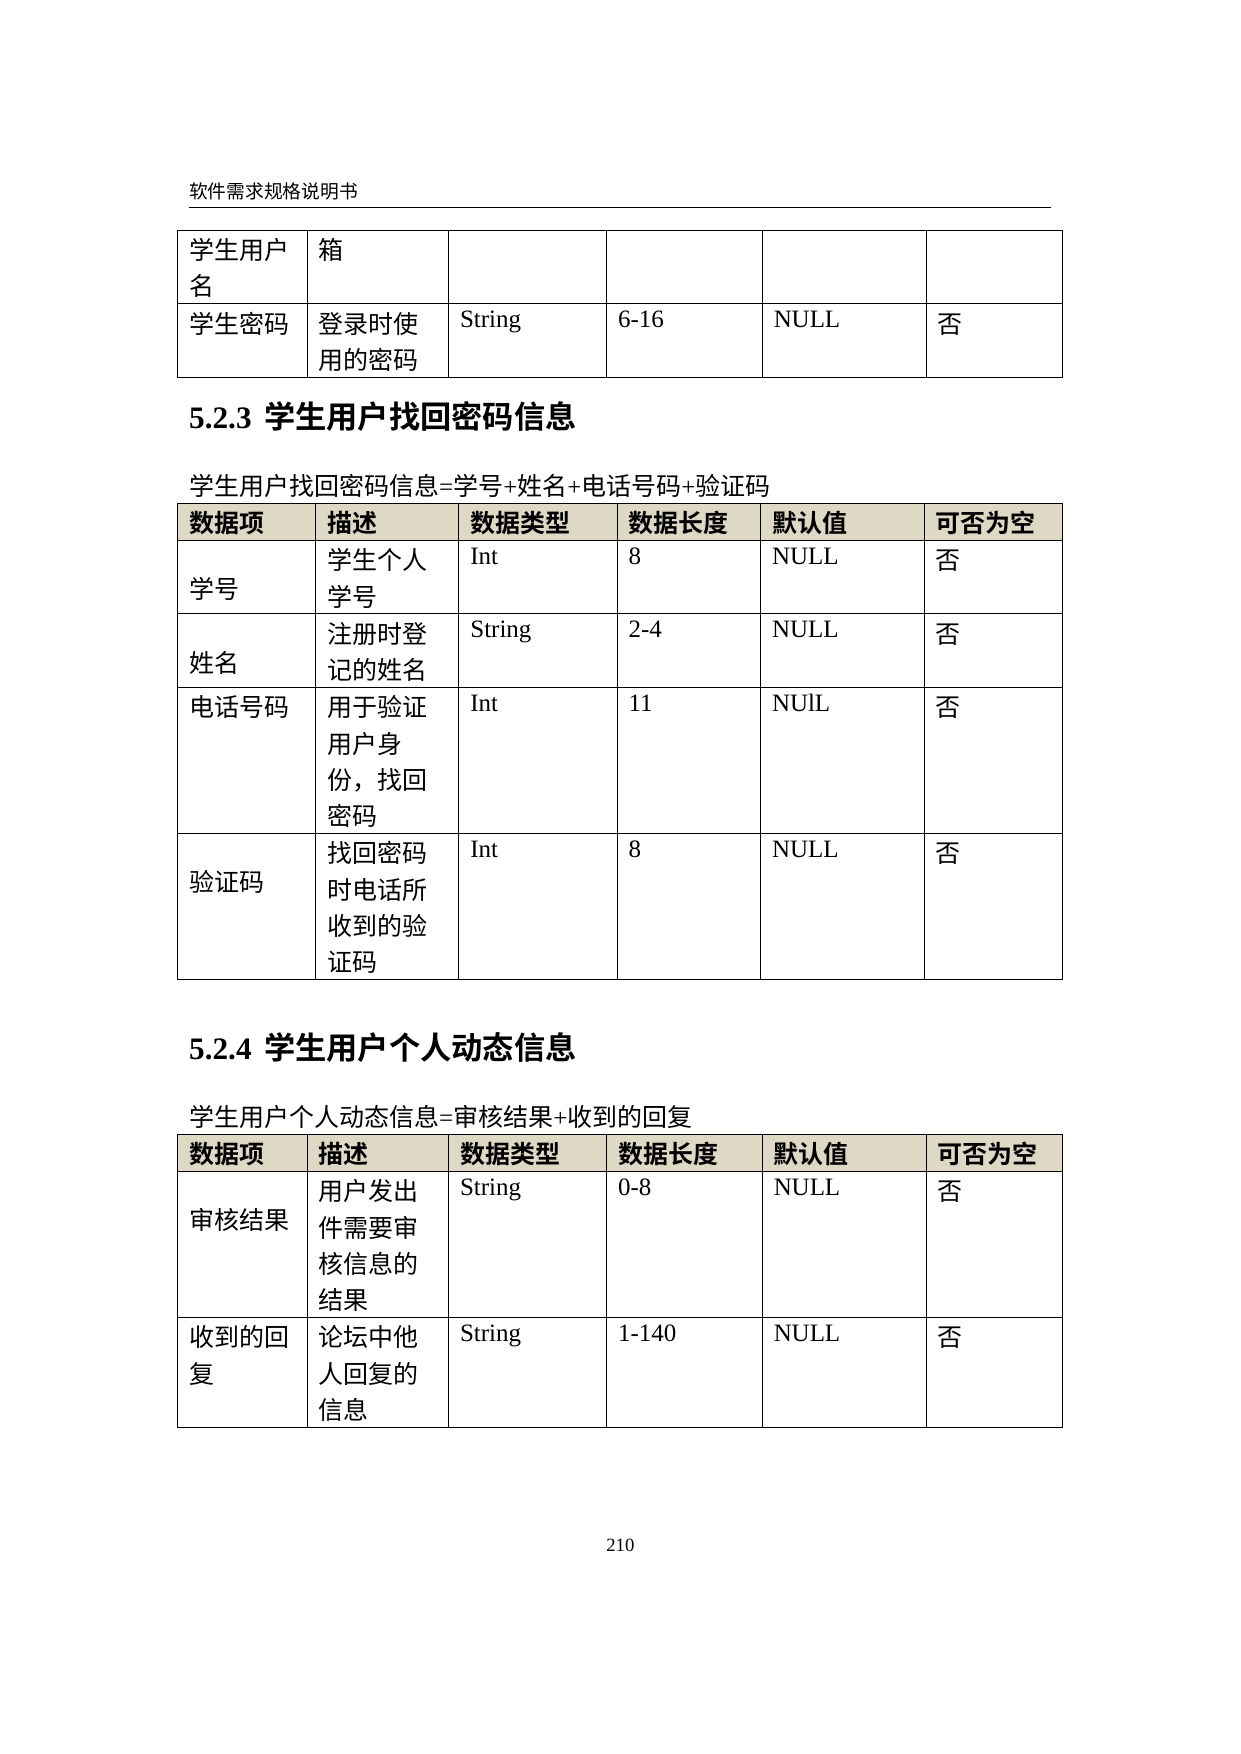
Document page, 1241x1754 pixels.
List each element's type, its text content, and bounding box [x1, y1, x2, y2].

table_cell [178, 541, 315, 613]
subtitle 学生用户找回密码信息 [189, 392, 1051, 437]
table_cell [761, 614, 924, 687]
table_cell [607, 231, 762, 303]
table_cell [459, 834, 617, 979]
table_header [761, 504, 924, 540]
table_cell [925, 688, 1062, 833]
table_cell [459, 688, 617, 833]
subtitle 学生用户个人动态信息 [189, 1023, 1051, 1068]
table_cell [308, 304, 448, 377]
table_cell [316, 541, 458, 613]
text 学生用户找回密码信息=学号+姓名+电话号码+验证码 [189, 466, 1051, 502]
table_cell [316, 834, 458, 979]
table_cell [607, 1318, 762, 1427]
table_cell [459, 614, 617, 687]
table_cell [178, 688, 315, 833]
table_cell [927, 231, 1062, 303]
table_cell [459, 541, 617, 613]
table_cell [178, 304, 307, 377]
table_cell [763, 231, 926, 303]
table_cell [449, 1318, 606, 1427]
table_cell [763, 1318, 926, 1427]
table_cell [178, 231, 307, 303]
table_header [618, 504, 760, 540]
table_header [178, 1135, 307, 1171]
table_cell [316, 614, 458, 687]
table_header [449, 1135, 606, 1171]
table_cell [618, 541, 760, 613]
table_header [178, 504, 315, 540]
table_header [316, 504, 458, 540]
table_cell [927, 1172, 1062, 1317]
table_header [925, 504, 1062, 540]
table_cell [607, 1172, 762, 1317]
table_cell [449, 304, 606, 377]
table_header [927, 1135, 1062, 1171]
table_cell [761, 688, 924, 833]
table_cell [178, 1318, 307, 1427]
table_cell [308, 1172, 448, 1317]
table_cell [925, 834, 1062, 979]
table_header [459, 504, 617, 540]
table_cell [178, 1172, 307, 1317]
text 学生用户个人动态信息=审核结果+收到的回复 [189, 1097, 1051, 1133]
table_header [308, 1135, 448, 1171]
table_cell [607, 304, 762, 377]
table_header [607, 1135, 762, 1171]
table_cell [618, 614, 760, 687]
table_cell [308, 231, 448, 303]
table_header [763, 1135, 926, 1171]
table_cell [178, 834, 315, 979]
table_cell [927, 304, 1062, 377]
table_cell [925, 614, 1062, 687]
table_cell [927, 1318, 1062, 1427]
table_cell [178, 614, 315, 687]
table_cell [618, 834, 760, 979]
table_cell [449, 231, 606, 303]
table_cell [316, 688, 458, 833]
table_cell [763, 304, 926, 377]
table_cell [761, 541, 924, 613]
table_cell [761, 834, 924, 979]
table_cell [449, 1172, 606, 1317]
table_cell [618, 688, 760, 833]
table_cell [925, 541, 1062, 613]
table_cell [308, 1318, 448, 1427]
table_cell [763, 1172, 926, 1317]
